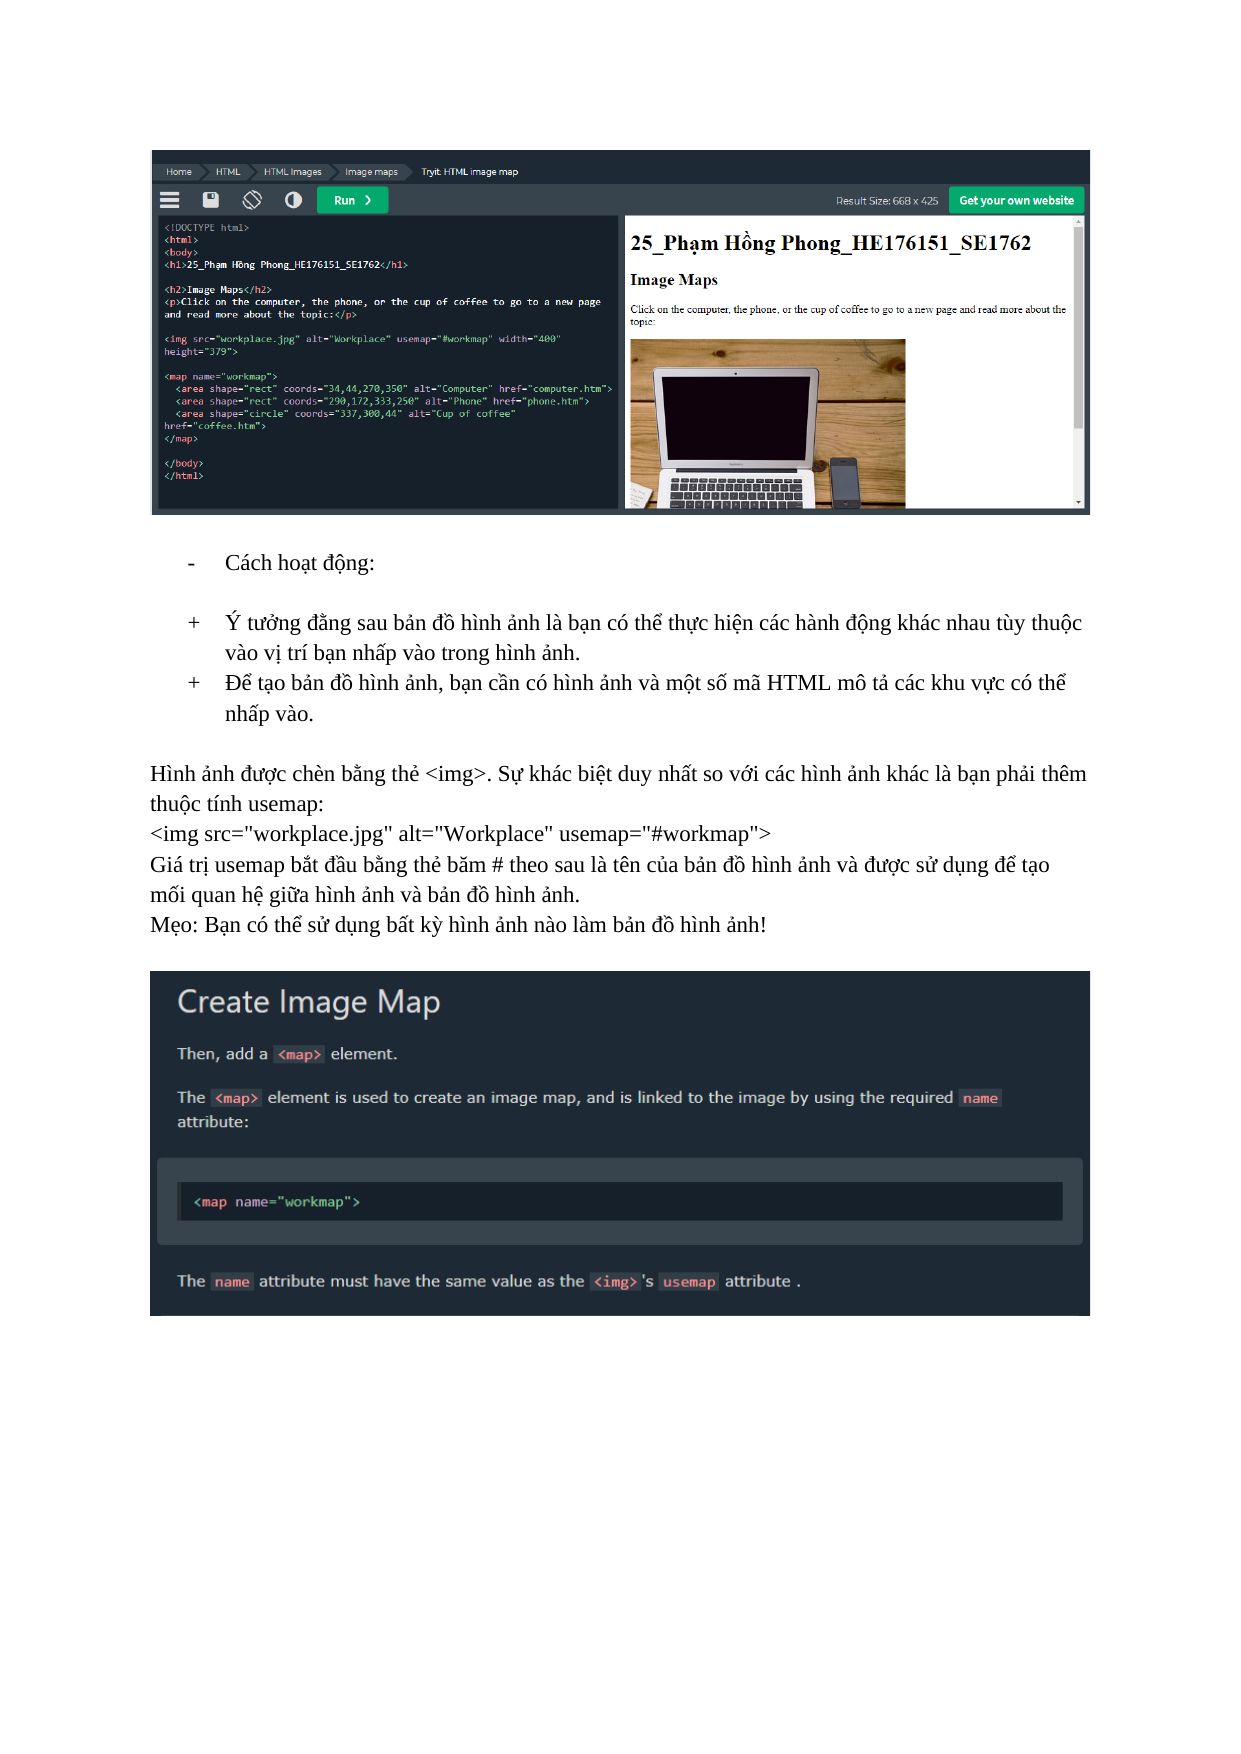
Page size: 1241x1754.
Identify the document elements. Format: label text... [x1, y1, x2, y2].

list Để tạo bản đồ hình ảnh, bạn cần có hình ảnh và một số mã HTML mô tả các khu vực có thể nhấp vào. [187, 669, 1090, 726]
list Ý tưởng đằng sau bản đồ hình ảnh là bạn có thể thực hiện các hành động khác nhau tùy thuộc vào vị trí bạn nhấp vào trong hình ảnh. [187, 609, 1090, 666]
text <img src="workplace.jpg" alt="Workplace" usemap="#workmap"> [150, 821, 1090, 847]
text Mẹo: Bạn có thể sử dụng bất kỳ hình ảnh nào làm bản đồ hình ảnh! [150, 911, 1090, 937]
text Hình ảnh được chèn bằng thẻ <img>. Sự khác biệt duy nhất so với các hình ảnh khác là bạn phải thêm thuộc tính usemap: [150, 760, 1090, 817]
list Cách hoạt động: [187, 549, 1090, 575]
picture [150, 150, 1091, 515]
picture [150, 971, 1091, 1316]
text Giá trị usemap bắt đầu bằng thẻ băm # theo sau là tên của bản đồ hình ảnh và được sử dụng để tạo mối quan hệ giữa hình ảnh và bản đồ hình ảnh. [150, 851, 1090, 907]
